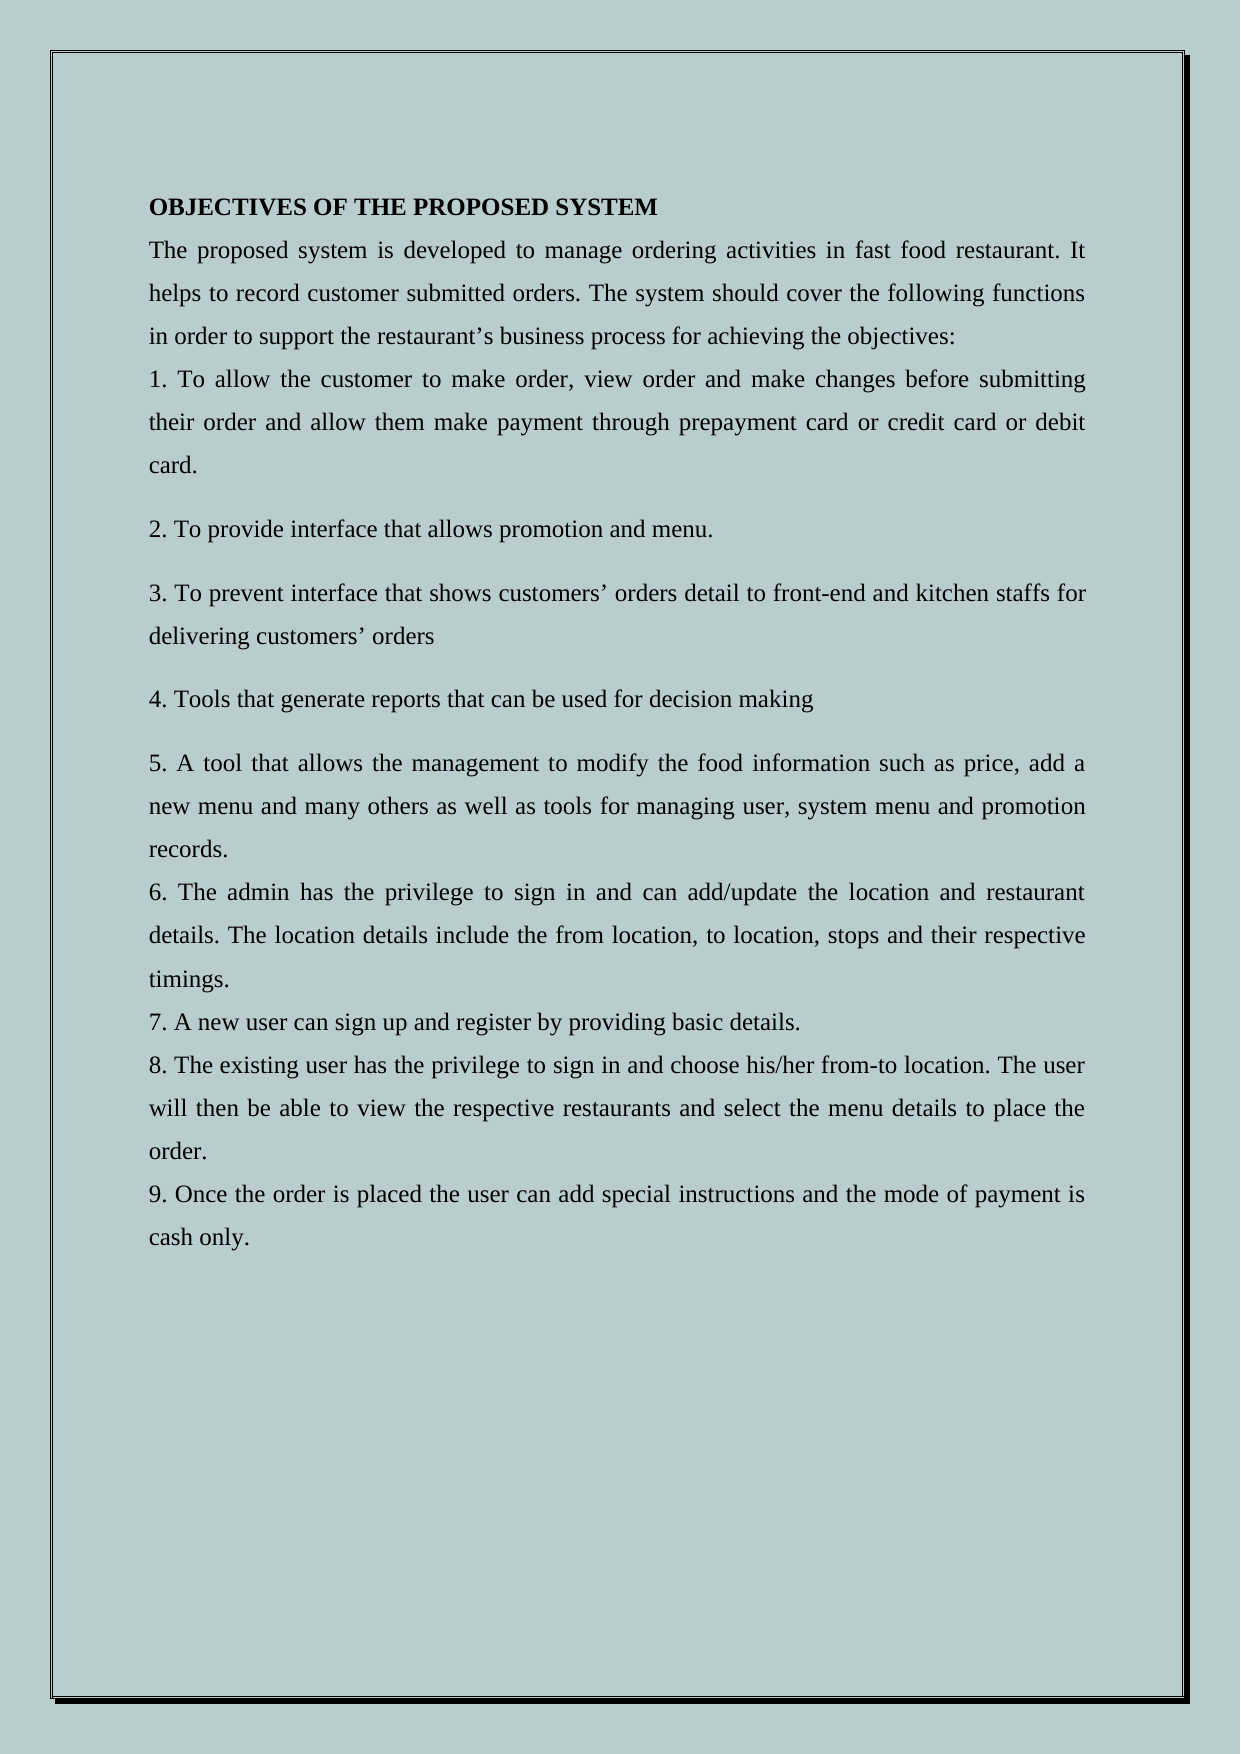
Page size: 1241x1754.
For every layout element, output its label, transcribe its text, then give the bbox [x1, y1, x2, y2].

text 3. To prevent interface that shows customers’ orders detail to front-end and kitchen staffs for delivering customers’ orders [148, 578, 1087, 649]
text 7. A new user can sign up and register by providing basic details. [148, 1007, 1087, 1036]
text 6. The admin has the privilege to sign in and can add/update the location and restaurant details. The location details include the from location, to location, stops and their respective timings. [148, 877, 1087, 992]
text OBJECTIVES OF THE PROPOSED SYSTEM [148, 192, 1087, 220]
text 5. A tool that allows the management to modify the food information such as price, add a new menu and many others as well as tools for managing user, system menu and promotion records. [148, 748, 1087, 863]
text 8. The existing user has the privilege to sign in and choose his/her from-to location. The user will then be able to view the respective restaurants and select the menu details to place the order. [148, 1050, 1087, 1165]
text 4. Tools that generate reports that can be used for decision making [148, 684, 1087, 713]
text 2. To provide interface that allows promotion and menu. [148, 514, 1087, 543]
text 1. To allow the customer to make order, view order and make changes before submitting their order and allow them make payment through prepayment card or credit card or debit card. [148, 364, 1087, 479]
text The proposed system is developed to manage ordering activities in fast food restaurant. It helps to record customer submitted orders. The system should cover the following functions in order to support the restaurant’s business process for achieving the objectives: [148, 235, 1087, 350]
text 9. Once the order is placed the user can add special instructions and the mode of payment is cash only. [148, 1179, 1087, 1251]
